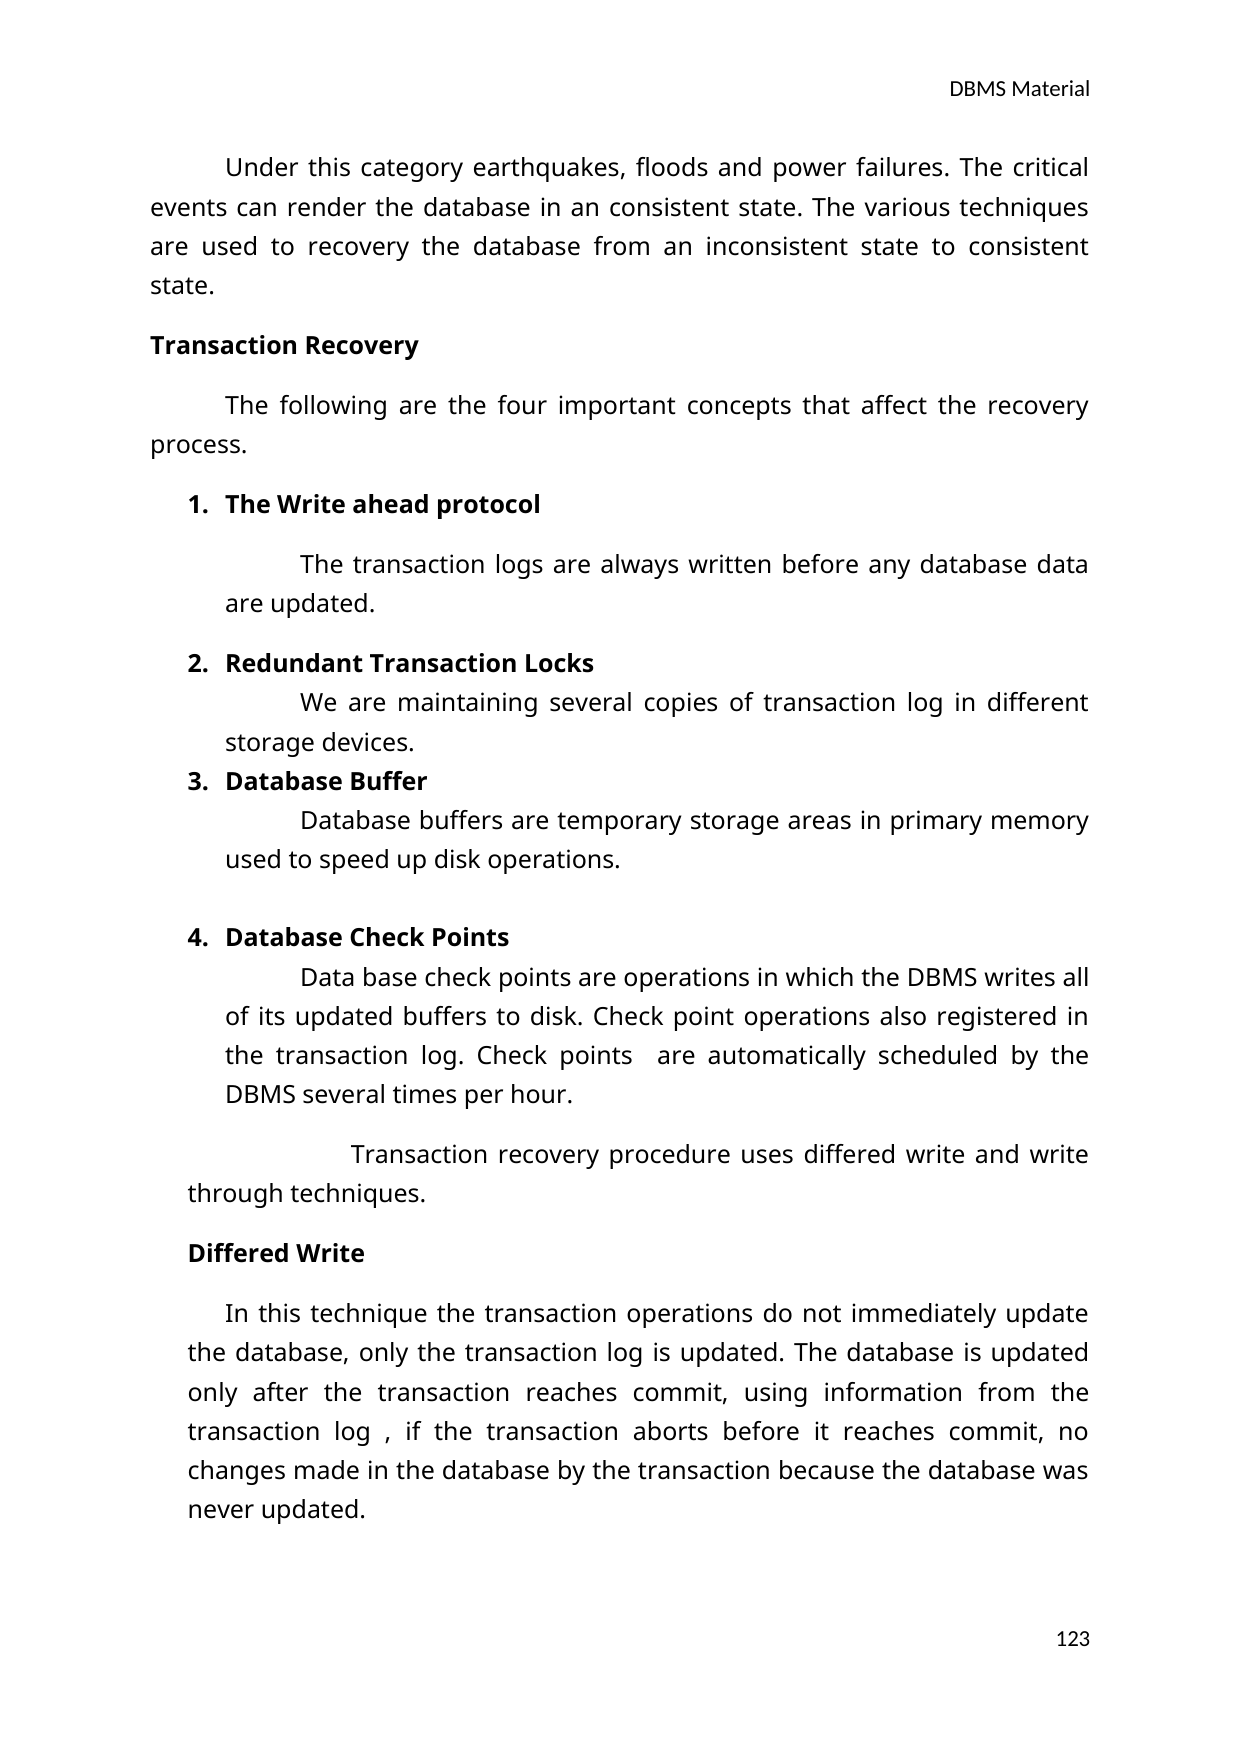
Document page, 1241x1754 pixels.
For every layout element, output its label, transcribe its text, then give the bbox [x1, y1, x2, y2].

list Database buffers are temporary storage areas in primary memory used to speed up disk operations. [225, 802, 1090, 876]
text The following are the four important concepts that affect the recovery process. [150, 387, 1090, 461]
list The Write ahead protocol [187, 487, 1090, 521]
text Under this category earthquakes, floods and power failures. The critical events can render the database in an consistent state. The various techniques are used to recovery the database from an inconsistent state to consistent state. [150, 150, 1090, 302]
list Data base check points are operations in which the DBMS writes all of its updated buffers to disk. Check point operations also registered in the transaction log. Check points are automatically scheduled by the DBMS several times per hour. [225, 959, 1090, 1111]
text Transaction Recovery [150, 327, 1090, 362]
list Database Check Points [187, 920, 1090, 954]
text Transaction recovery procedure uses differed write and write through techniques. [187, 1137, 1090, 1210]
text The transaction logs are always written before any database data are updated. [225, 547, 1090, 620]
list Database Buffer [187, 763, 1090, 797]
text Differed Write [187, 1236, 1090, 1270]
list Redundant Transaction Locks [187, 646, 1090, 680]
list We are maintaining several copies of transaction log in different storage devices. [225, 685, 1090, 758]
text In this technique the transaction operations do not immediately update the database, only the transaction log is updated. The database is updated only after the transaction reaches commit, using information from the transaction log , if the transaction aborts before it reaches commit, no changes made in the database by the transaction because the database was never updated. [187, 1296, 1090, 1526]
